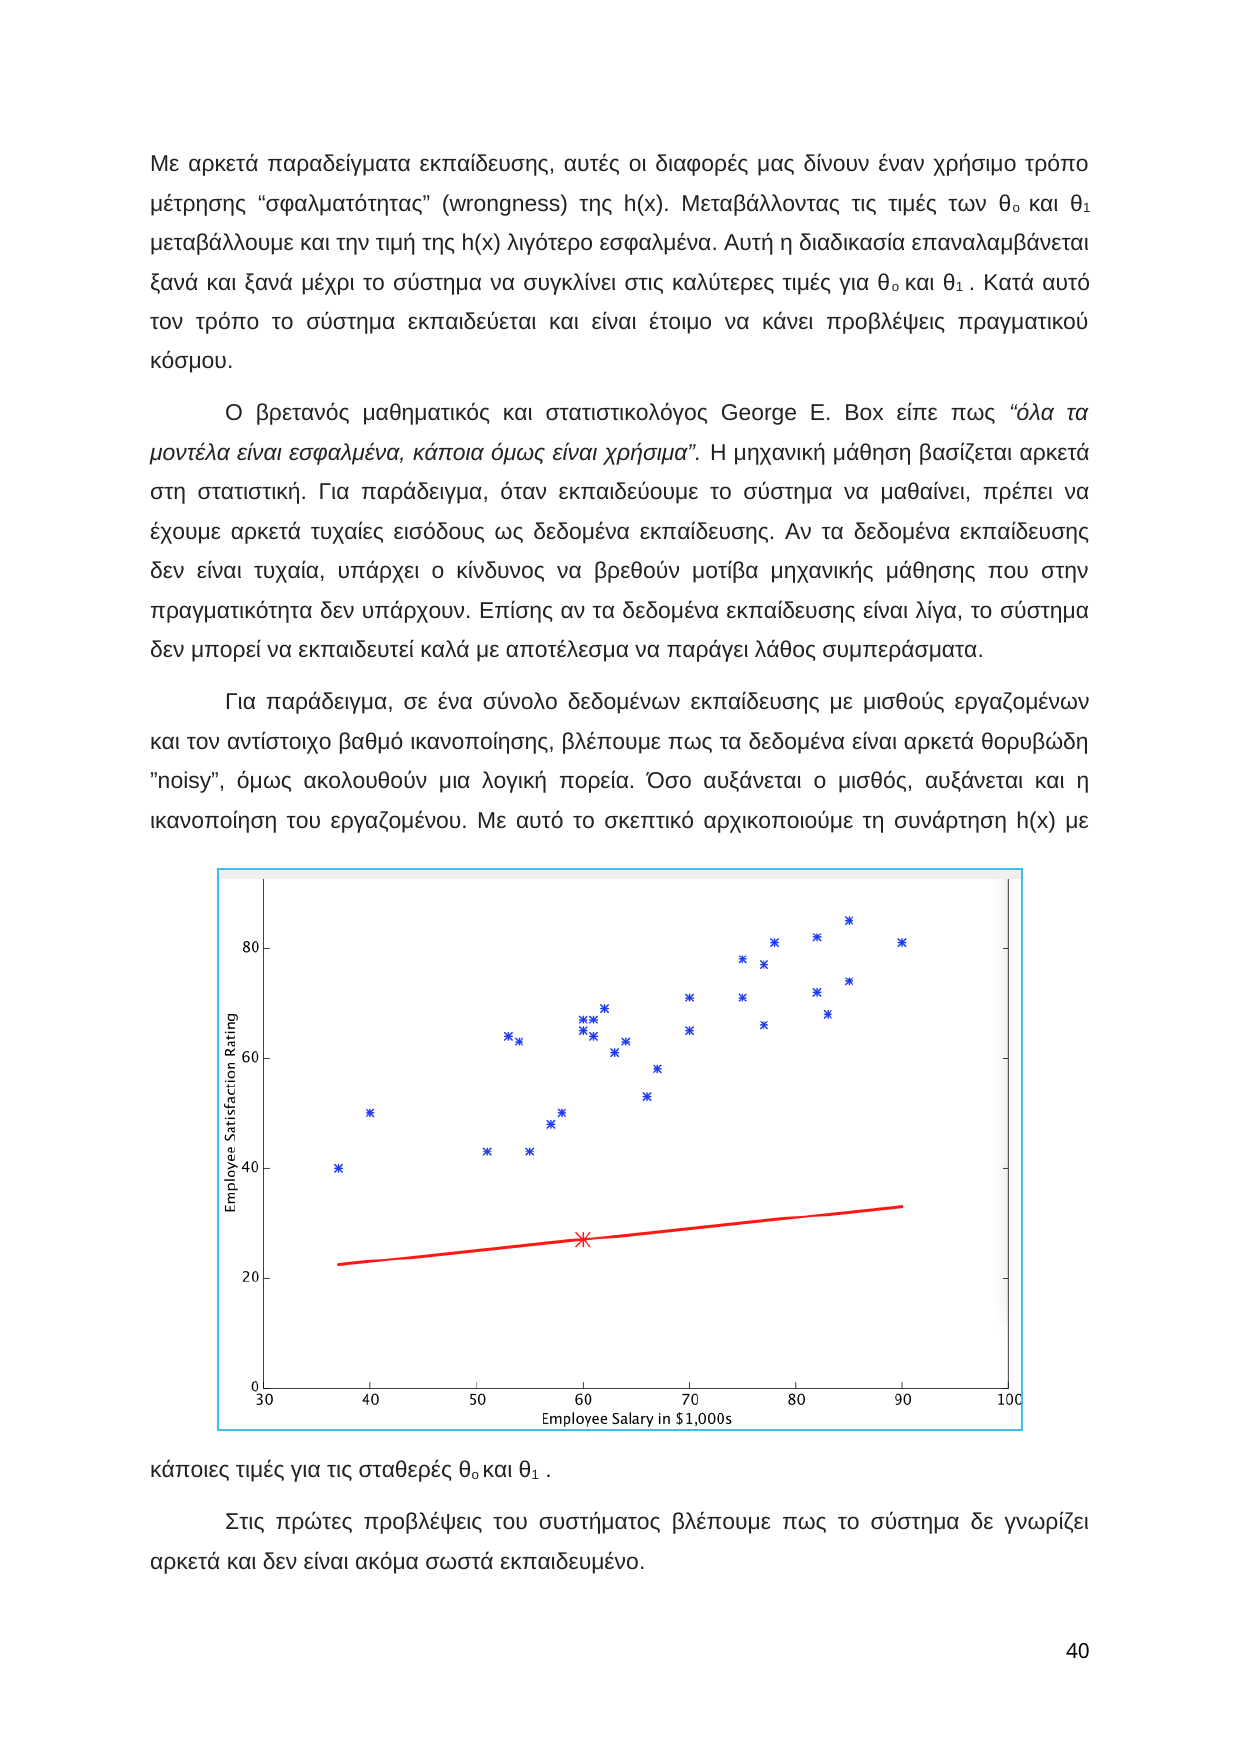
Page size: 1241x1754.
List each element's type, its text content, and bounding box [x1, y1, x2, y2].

text Στις πρώτες προβλέψεις του συστήματος βλέπουμε πως το σύστημα δε γνωρίζει αρκετά και δεν είναι ακόμα σωστά εκπαιδευμένο. [150, 1508, 1090, 1574]
picture [219, 870, 1021, 1429]
text Ο βρετανός μαθηματικός και στατιστικολόγος George E. Box είπε πως “όλα τα μοντέλα είναι εσφαλμένα, κάποια όμως είναι χρήσιμα”. Η μηχανική μάθηση βασίζεται αρκετά στη στατιστική. Για παράδειγμα, όταν εκπαιδεύουμε το σύστημα να μαθαίνει, πρέπει να έχουμε αρκετά τυχαίες εισόδους ως δεδομένα εκπαίδευσης. Αν τα δεδομένα εκπαίδευσης δεν είναι τυχαία, υπάρχει ο κίνδυνος να βρεθούν μοτίβα μηχανικής μάθησης που στην πραγματικότητα δεν υπάρχουν. Επίσης αν τα δεδομένα εκπαίδευσης είναι λίγα, το σύστημα δεν μπορεί να εκπαιδευτεί καλά με αποτέλεσμα να παράγει λάθος συμπεράσματα. [150, 399, 1090, 663]
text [150, 150, 1090, 374]
